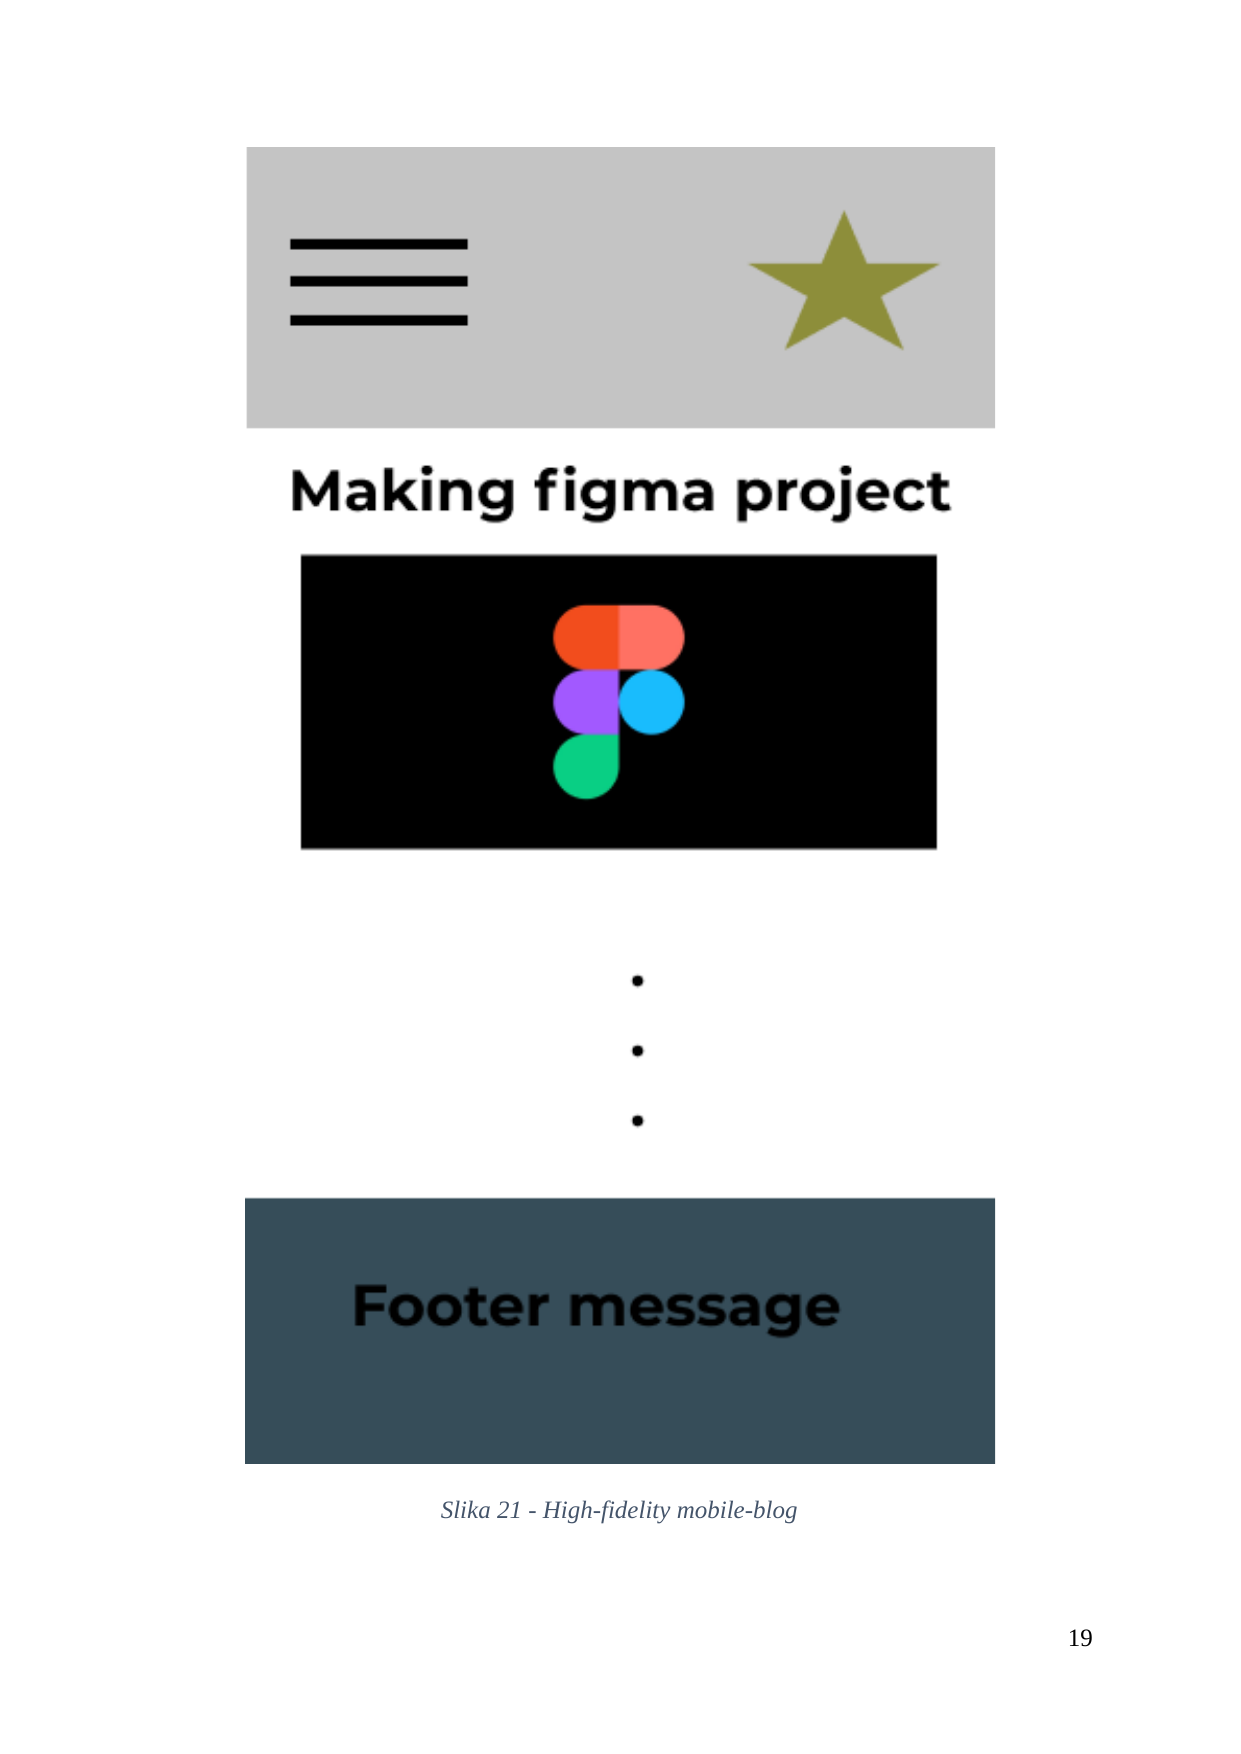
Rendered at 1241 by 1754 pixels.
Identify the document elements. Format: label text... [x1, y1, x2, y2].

picture [245, 147, 995, 1464]
text Slika 21 - High-fidelity mobile-blog [148, 1495, 1093, 1524]
